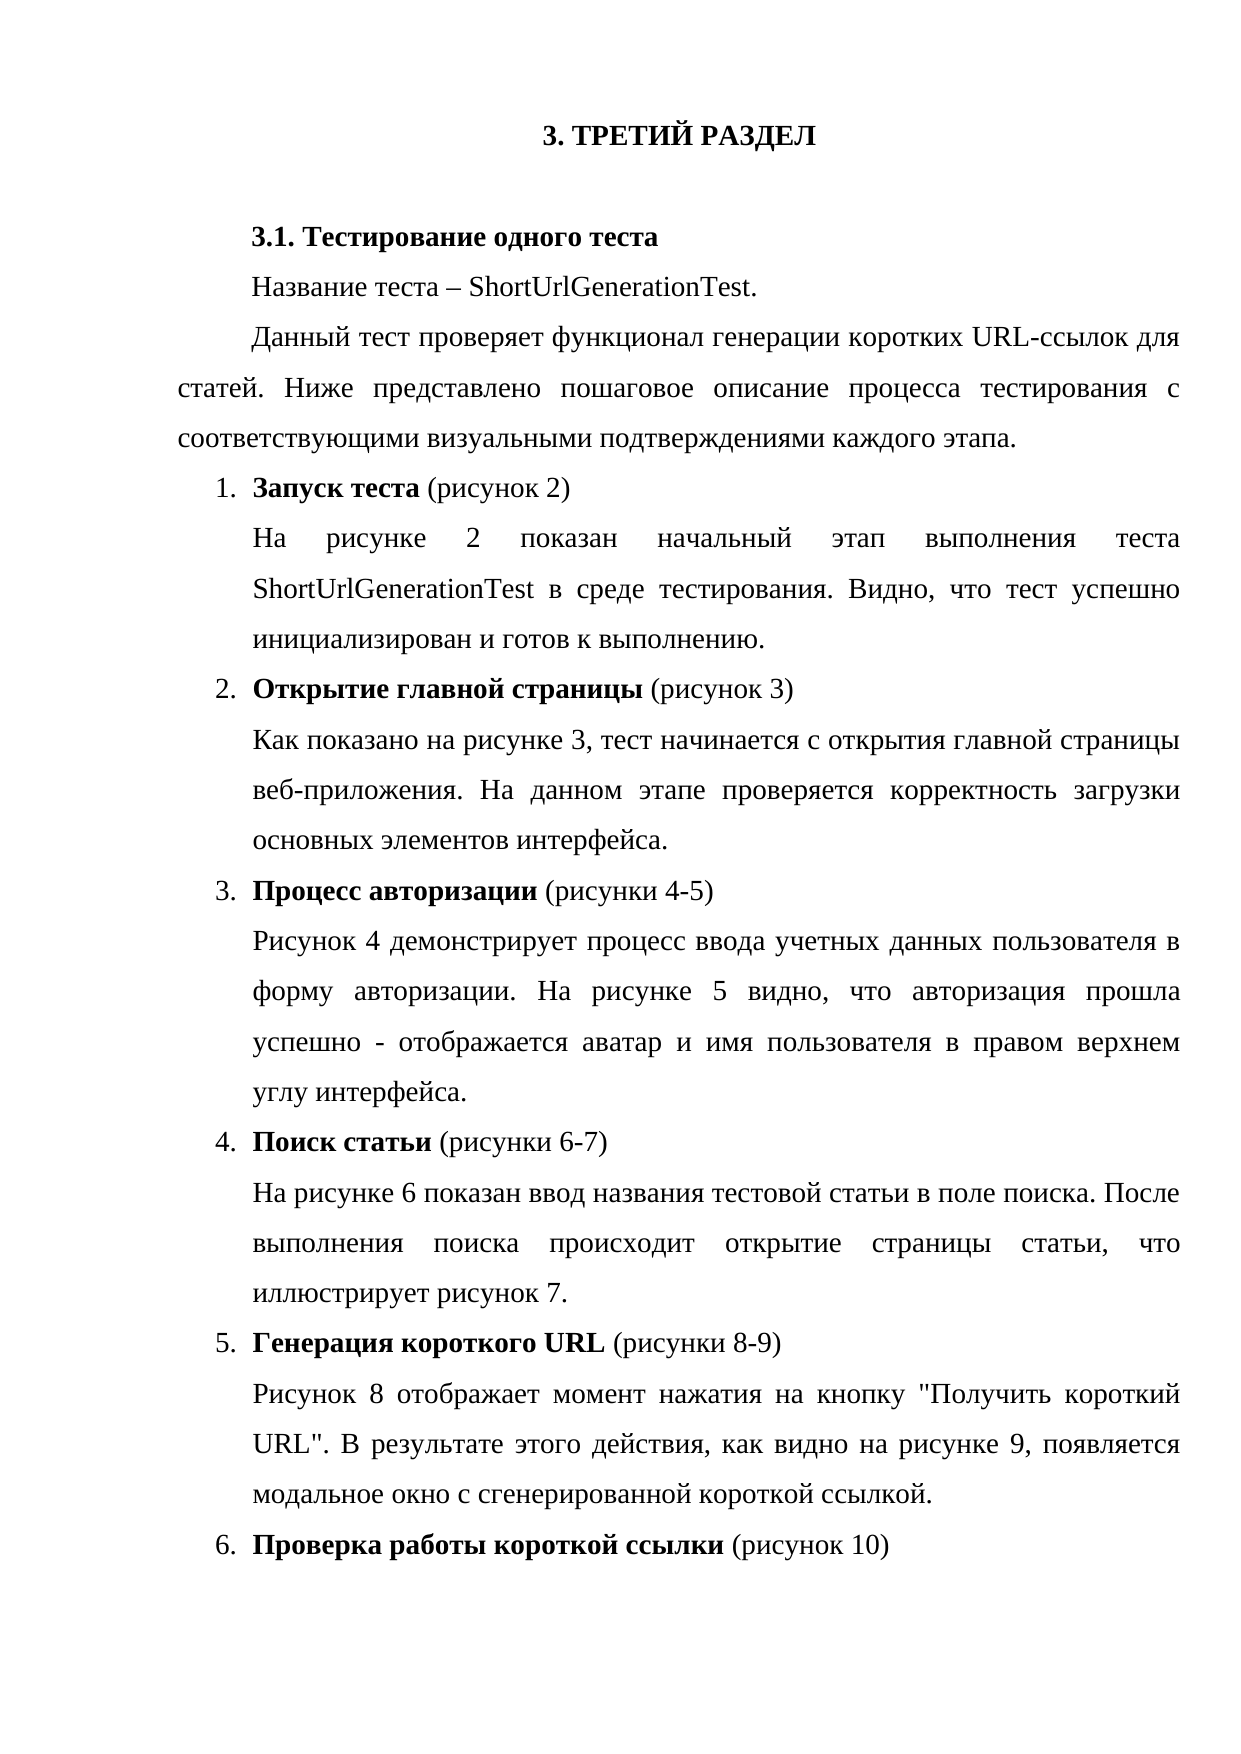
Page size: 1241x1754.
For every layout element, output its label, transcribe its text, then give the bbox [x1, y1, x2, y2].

text 3.1. Тестирование одного теста [177, 219, 1181, 252]
list Поиск статьи (рисунки 6-7) [215, 1124, 1181, 1158]
text Данный тест проверяет функционал генерации коротких URL-ссылок для статей. Ниже представлено пошаговое описание процесса тестирования с соответствующими визуальными подтверждениями каждого этапа. [177, 319, 1181, 453]
text 3. ТРЕТИЙ РАЗДЕЛ [177, 118, 1181, 152]
text Рисунок 4 демонстрирует процесс ввода учетных данных пользователя в форму авторизации. На рисунке 5 видно, что авторизация прошла успешно - отображается аватар и имя пользователя в правом верхнем углу интерфейса. [252, 923, 1181, 1108]
list Процесс авторизации (рисунки 4-5) [215, 873, 1181, 906]
text На рисунке 6 показан ввод названия тестовой статьи в поле поиска. После выполнения поиска происходит открытие страницы статьи, что иллюстрирует рисунок 7. [252, 1175, 1181, 1309]
text Как показано на рисунке 3, тест начинается с открытия главной страницы веб-приложения. На данном этапе проверяется корректность загрузки основных элементов интерфейса. [252, 722, 1181, 856]
list Генерация короткого URL (рисунки 8-9) [215, 1326, 1181, 1359]
list Проверка работы короткой ссылки (рисунок 10) [215, 1527, 1181, 1560]
text Рисунок 8 отображает момент нажатия на кнопку "Получить короткий URL". В результате этого действия, как видно на рисунке 9, появляется модальное окно с сгенерированной короткой ссылкой. [252, 1376, 1181, 1510]
list Запуск теста (рисунок 2) [215, 470, 1181, 504]
list Открытие главной страницы (рисунок 3) [215, 672, 1181, 705]
text Название теста – ShortUrlGenerationTest. [177, 269, 1181, 303]
text На рисунке 2 показан начальный этап выполнения теста ShortUrlGenerationTest в среде тестирования. Видно, что тест успешно инициализирован и готов к выполнению. [252, 521, 1181, 655]
